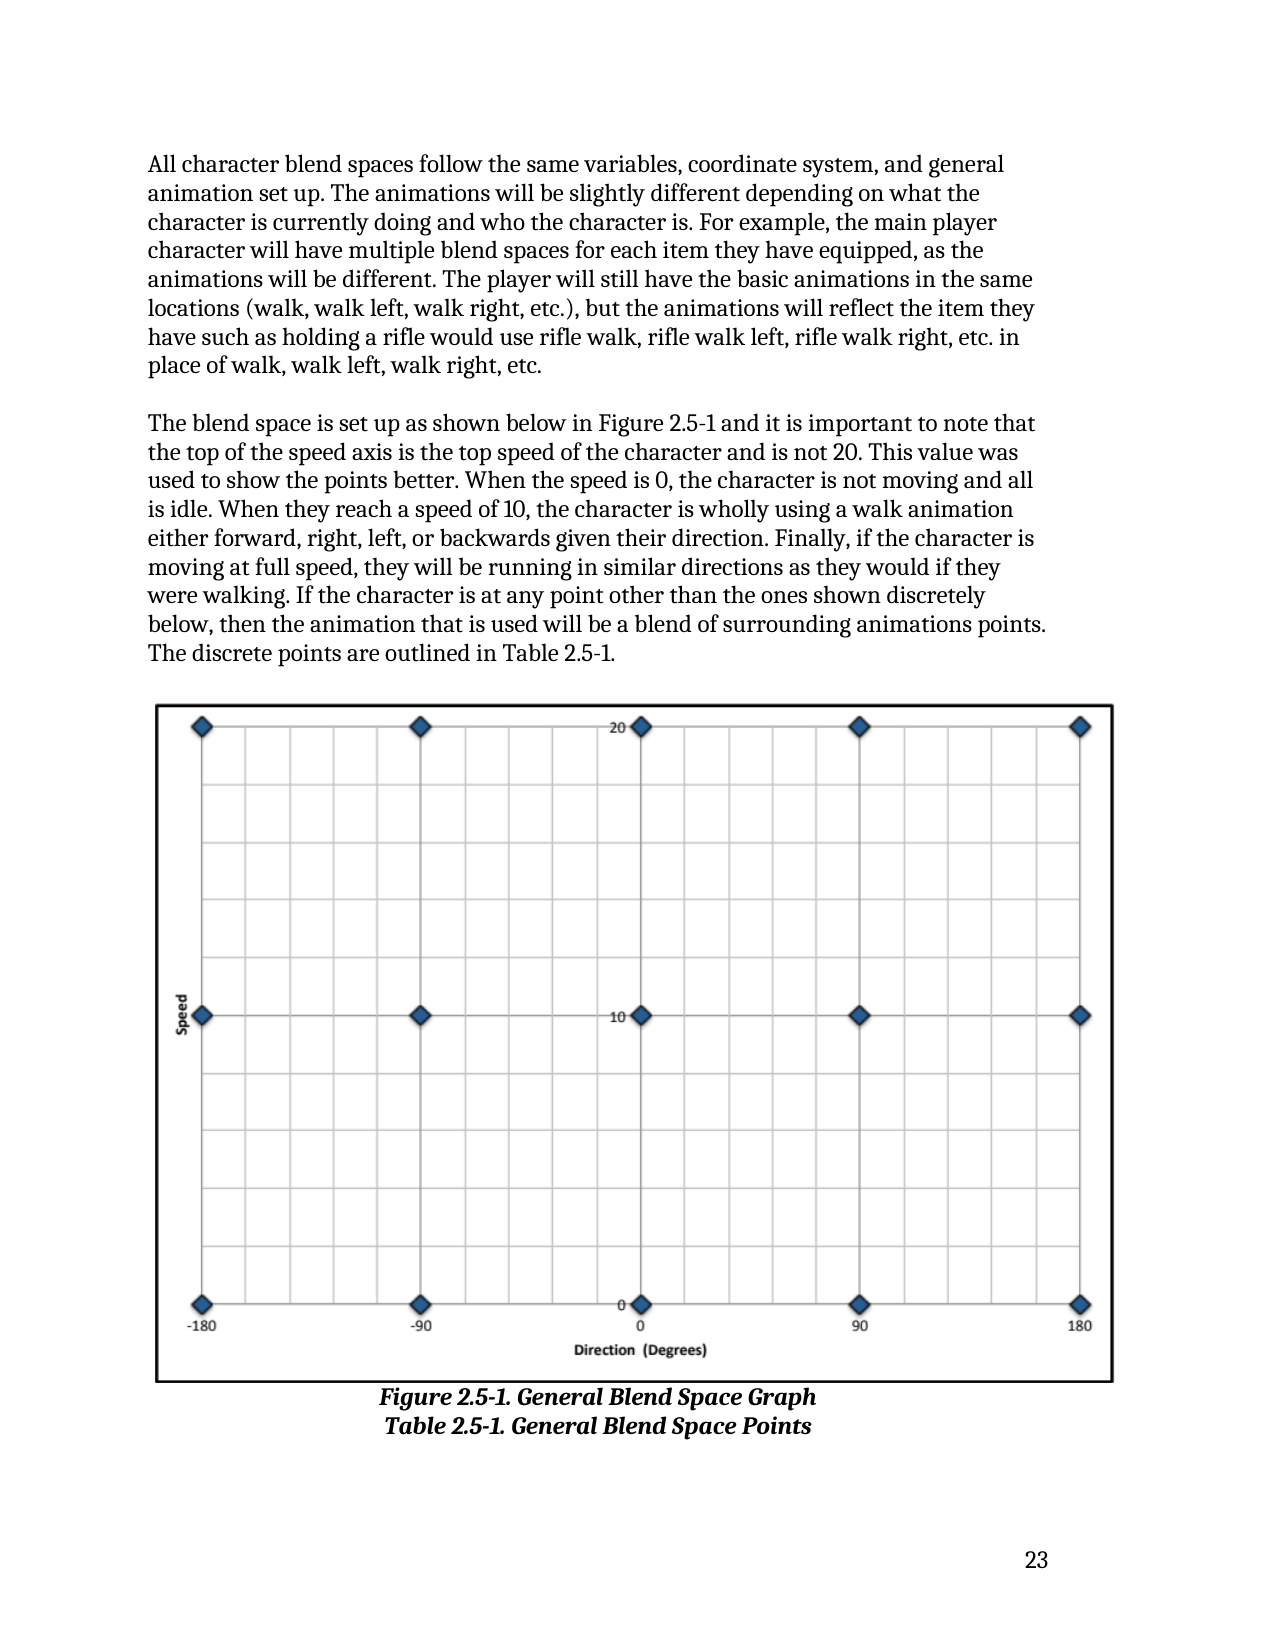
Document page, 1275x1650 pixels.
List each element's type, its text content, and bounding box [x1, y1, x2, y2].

text Figure 2.5-1. General Blend Space Graph [148, 1383, 1048, 1412]
text The blend space is set up as shown below in Figure 2.5-1 and it is important to note that the top of the speed axis is the top speed of the character and is not 20. This value was used to show the points better. When the speed is 0, the character is not moving and all is idle. When they reach a speed of 10, the character is wholly using a walk animation either forward, right, left, or backwards given their direction. Finally, if the character is moving at full speed, they will be running in similar directions as they would if they were walking. If the character is at any point other than the ones shown discretely below, then the animation that is used will be a blend of surrounding animations points. The discrete points are outlined in Table 2.5-1. [148, 409, 1048, 667]
text Table 2.5-1. General Blend Space Points [148, 1412, 1048, 1440]
text All character blend spaces follow the same variables, coordinate system, and general animation set up. The animations will be slightly different depending on what the character is currently doing and who the character is. For example, the main player character will have multiple blend spaces for each item they have equipped, as the animations will be different. The player will still have the basic animations in the same locations (walk, walk left, walk right, etc.), but the animations will reflect the item they have such as holding a rifle would use rifle walk, rifle walk left, rifle walk right, etc. in place of walk, walk left, walk right, etc. [148, 150, 1048, 380]
